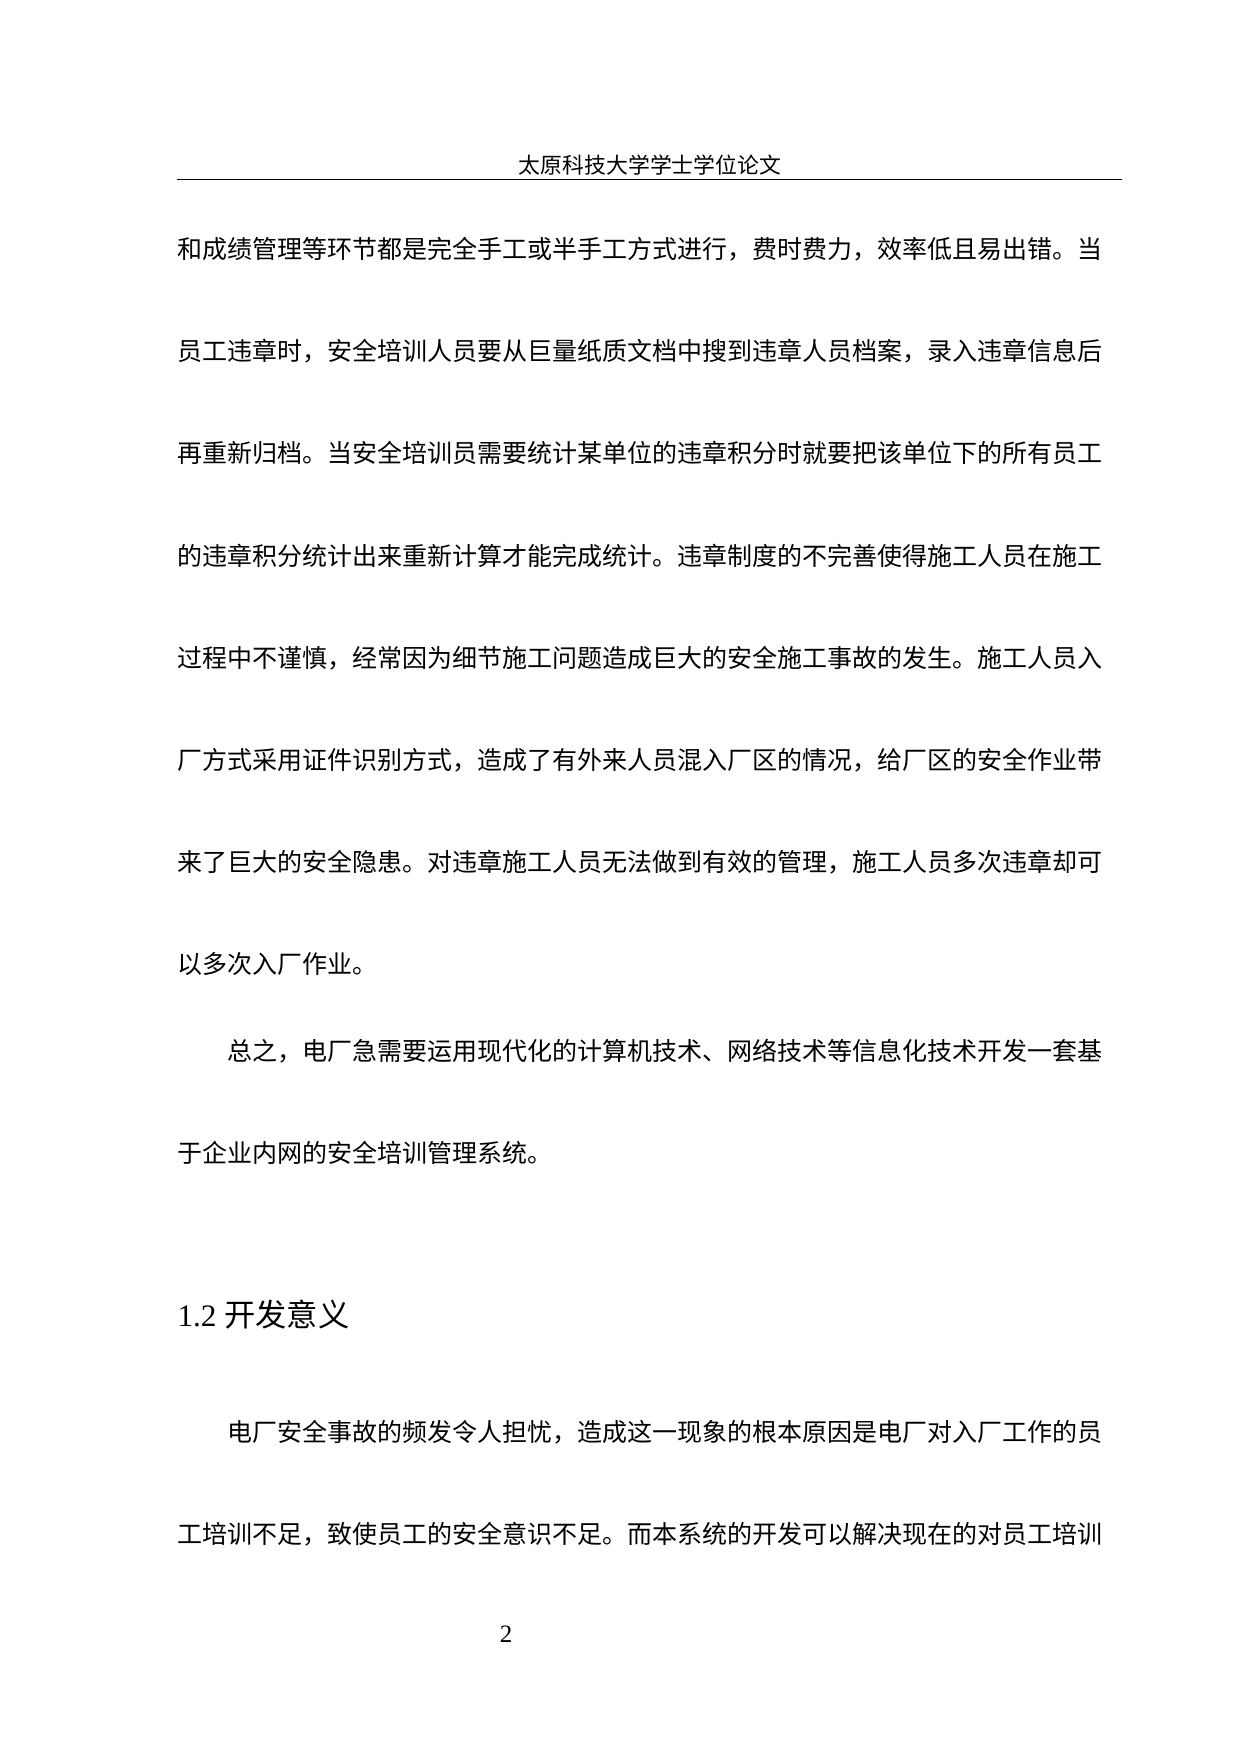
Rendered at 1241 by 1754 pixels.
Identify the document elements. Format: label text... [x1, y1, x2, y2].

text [177, 1397, 1122, 1567]
text 总之，电厂急需要运用现代化的计算机技术、网络技术等信息化技术开发一套基于企业内网的安全培训管理系统。 [177, 1015, 1122, 1185]
subtitle 1.2 开发意义 [177, 1279, 1122, 1347]
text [177, 213, 1122, 997]
